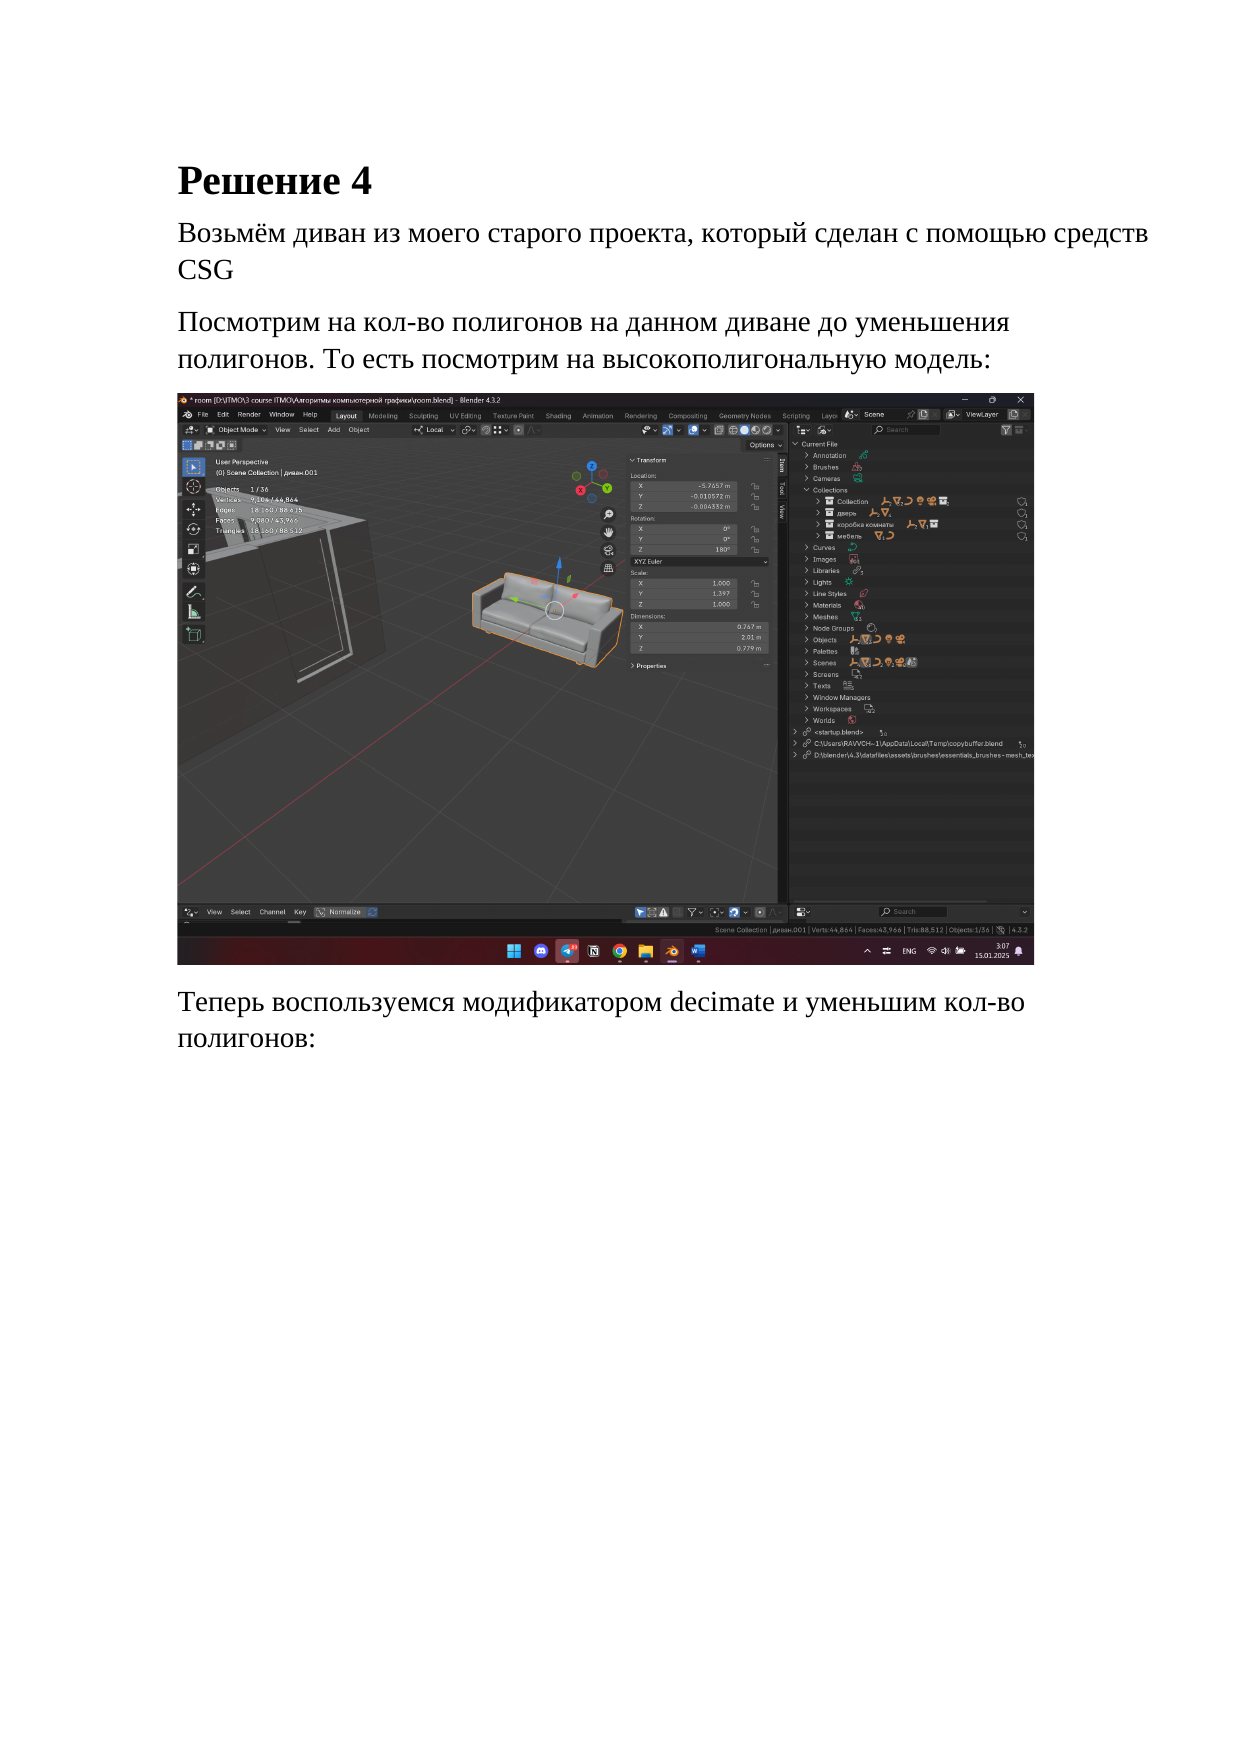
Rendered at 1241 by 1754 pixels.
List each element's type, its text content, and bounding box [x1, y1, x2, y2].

text Посмотрим на кол-во полигонов на данном диване до уменьшения полигонов. То есть посмотрим на высокополигональную модель: [177, 304, 1152, 374]
picture [177, 393, 1035, 965]
text Теперь воспользуемся модификатором decimate и уменьшим кол-во полигонов: [177, 984, 1152, 1054]
subtitle Решение 4 [177, 156, 1152, 203]
text Возьмём диван из моего старого проекта, который сделан с помощью средств CSG [177, 216, 1152, 285]
